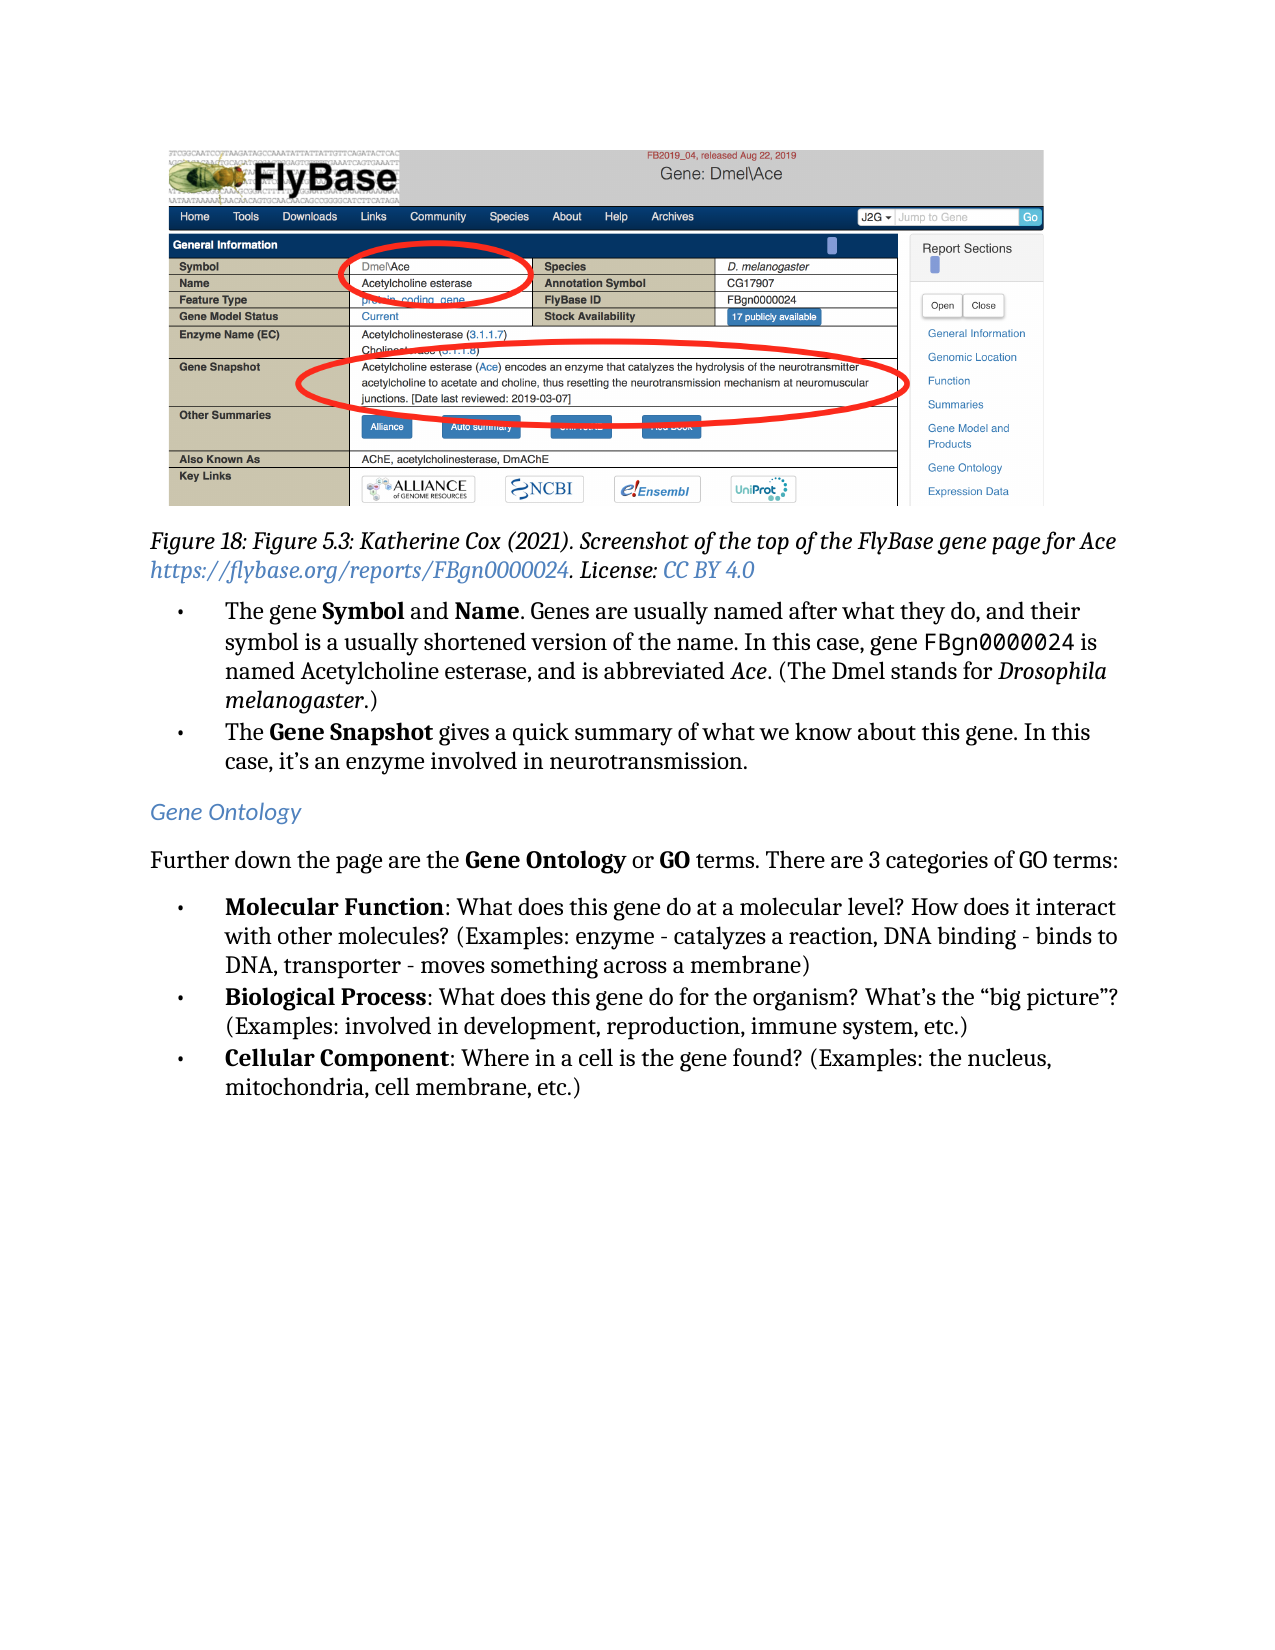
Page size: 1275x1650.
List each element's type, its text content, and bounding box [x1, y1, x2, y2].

list The Gene Snapshot gives a quick summary of what we know about this gene. In this case, it’s an enzyme involved in neurotransmission. [175, 718, 1125, 776]
picture [168, 150, 1044, 506]
text Further down the page are the Gene Ontology or GO terms. There are 3 categories of GO terms: [150, 846, 1125, 874]
list Cellular Component: Where in a cell is the gene found? (Examples: the nucleus, mitochondria, cell membrane, etc.) [175, 1044, 1125, 1102]
list The gene Symbol and Name. Genes are usually named after what they do, and their symbol is a usually shortened version of the name. In this case, gene FBgn0000024 is named Acetylcholine esterase, and is abbreviated Ace. (The Dmel stands for Drosophila melanogaster.) [175, 597, 1125, 714]
list Molecular Function: What does this gene do at a molecular level? How does it interact with other molecules? (Examples: enzyme - catalyzes a reaction, DNA binding - binds to DNA, transporter - moves something across a membrane) [175, 893, 1125, 979]
subtitle Gene Ontology [150, 796, 1125, 827]
list Biological Process: What does this gene do for the organism? What’s the “big picture”? (Examples: involved in development, reproduction, immune system, etc.) [175, 983, 1125, 1041]
